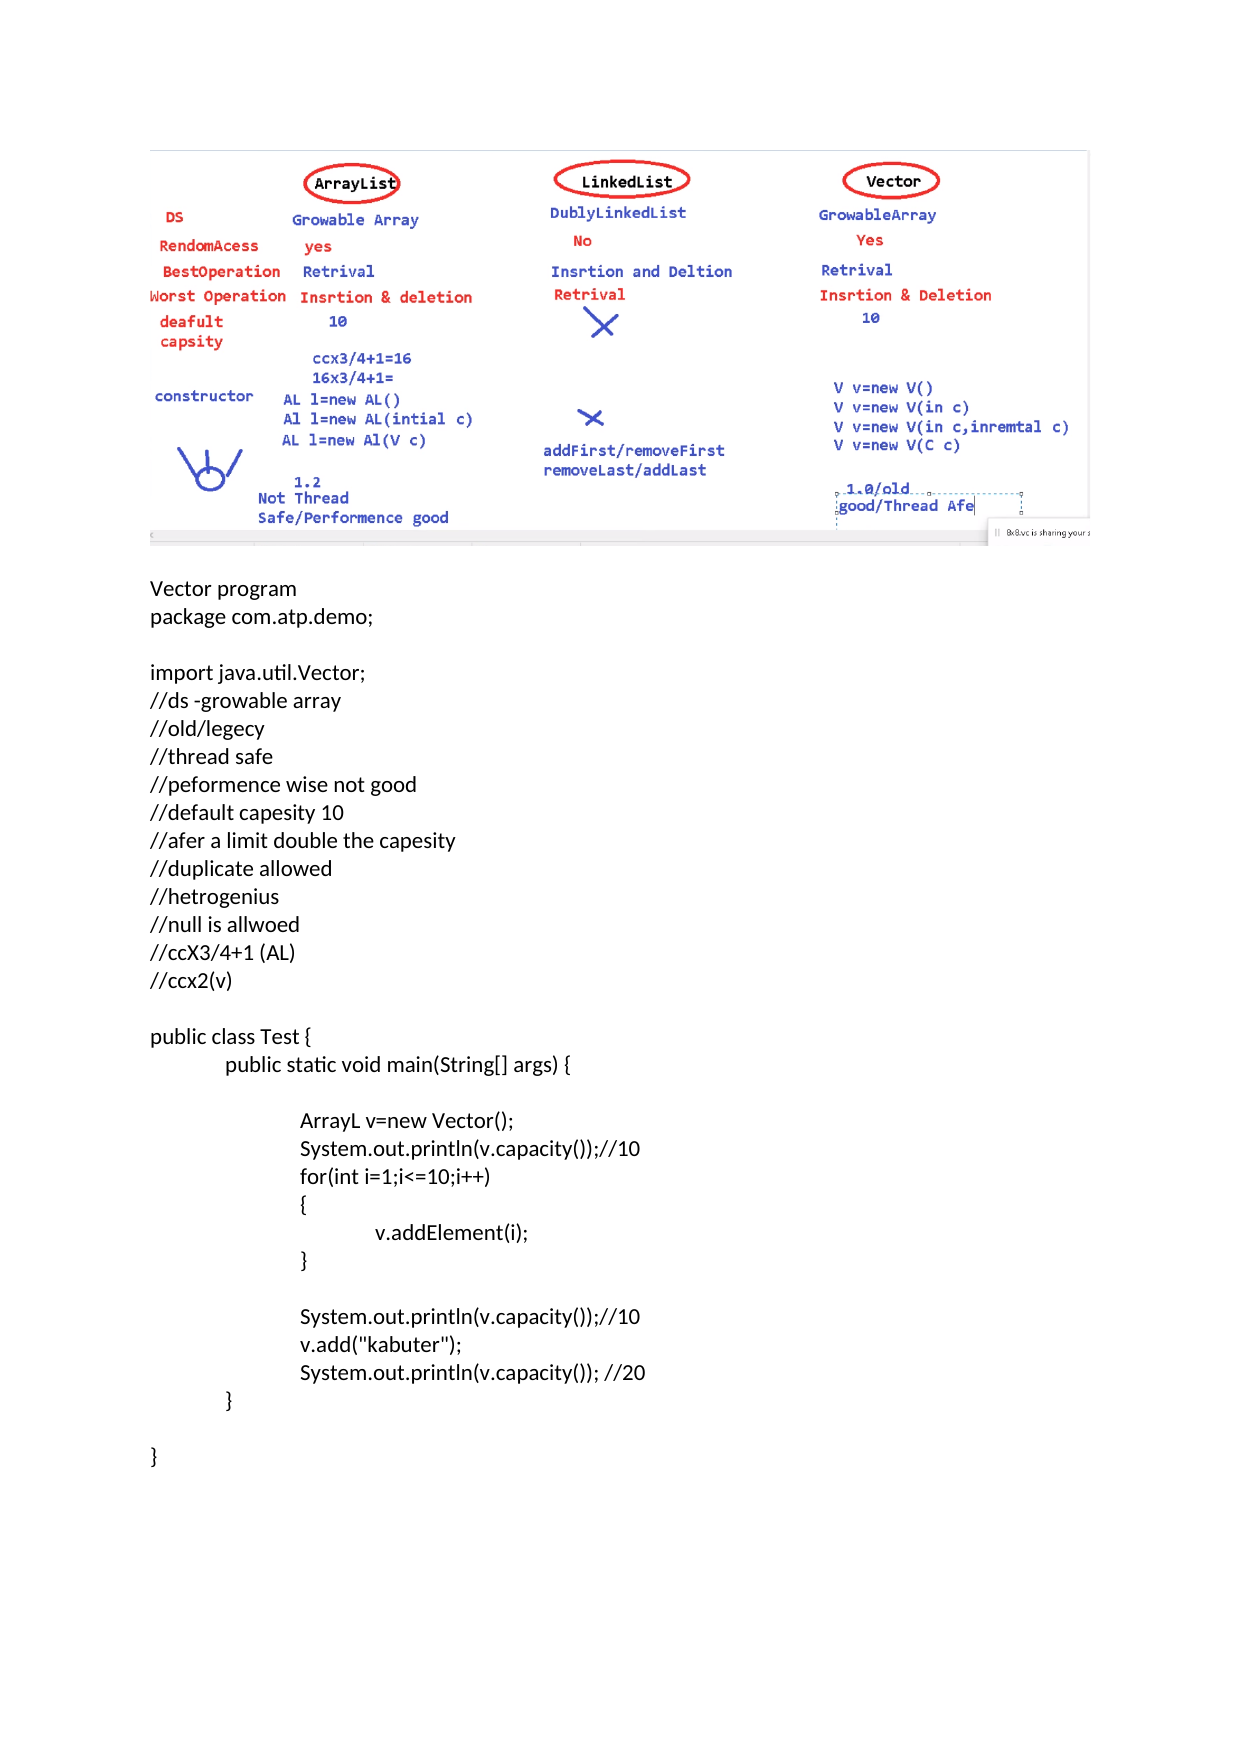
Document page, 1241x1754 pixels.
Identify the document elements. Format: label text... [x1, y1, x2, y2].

text public class Test { [150, 1022, 1090, 1050]
text { [150, 1190, 1090, 1218]
text //afer a limit double the capesity [150, 826, 1090, 854]
text for(int i=1;i<=10;i++) [150, 1162, 1090, 1190]
text System.out.println(v.capacity()); //20 [150, 1358, 1090, 1386]
text Vector program package com.atp.demo; [150, 574, 1090, 630]
text public static void main(String[] args) { [150, 1050, 1090, 1078]
text //ccX3/4+1 (AL) [150, 938, 1090, 966]
text } [150, 1246, 1090, 1274]
text } [150, 1386, 1090, 1414]
text //thread safe [150, 742, 1090, 770]
text import java.util.Vector; [150, 658, 1090, 686]
text //hetrogenius [150, 882, 1090, 910]
text } [150, 1442, 1090, 1471]
text //ccx2(v) [150, 966, 1090, 994]
picture [150, 150, 1091, 546]
text //peformence wise not good [150, 770, 1090, 798]
text v.add("kabuter"); [150, 1330, 1090, 1358]
text System.out.println(v.capacity());//10 [150, 1302, 1090, 1330]
text //default capesity 10 [150, 798, 1090, 826]
text ArrayL v=new Vector(); [150, 1106, 1090, 1134]
text //duplicate allowed [150, 854, 1090, 882]
text //ds -growable array [150, 686, 1090, 714]
text //old/legecy [150, 714, 1090, 742]
text System.out.println(v.capacity());//10 [150, 1134, 1090, 1162]
text //null is allwoed [150, 910, 1090, 938]
text v.addElement(i); [150, 1218, 1090, 1246]
